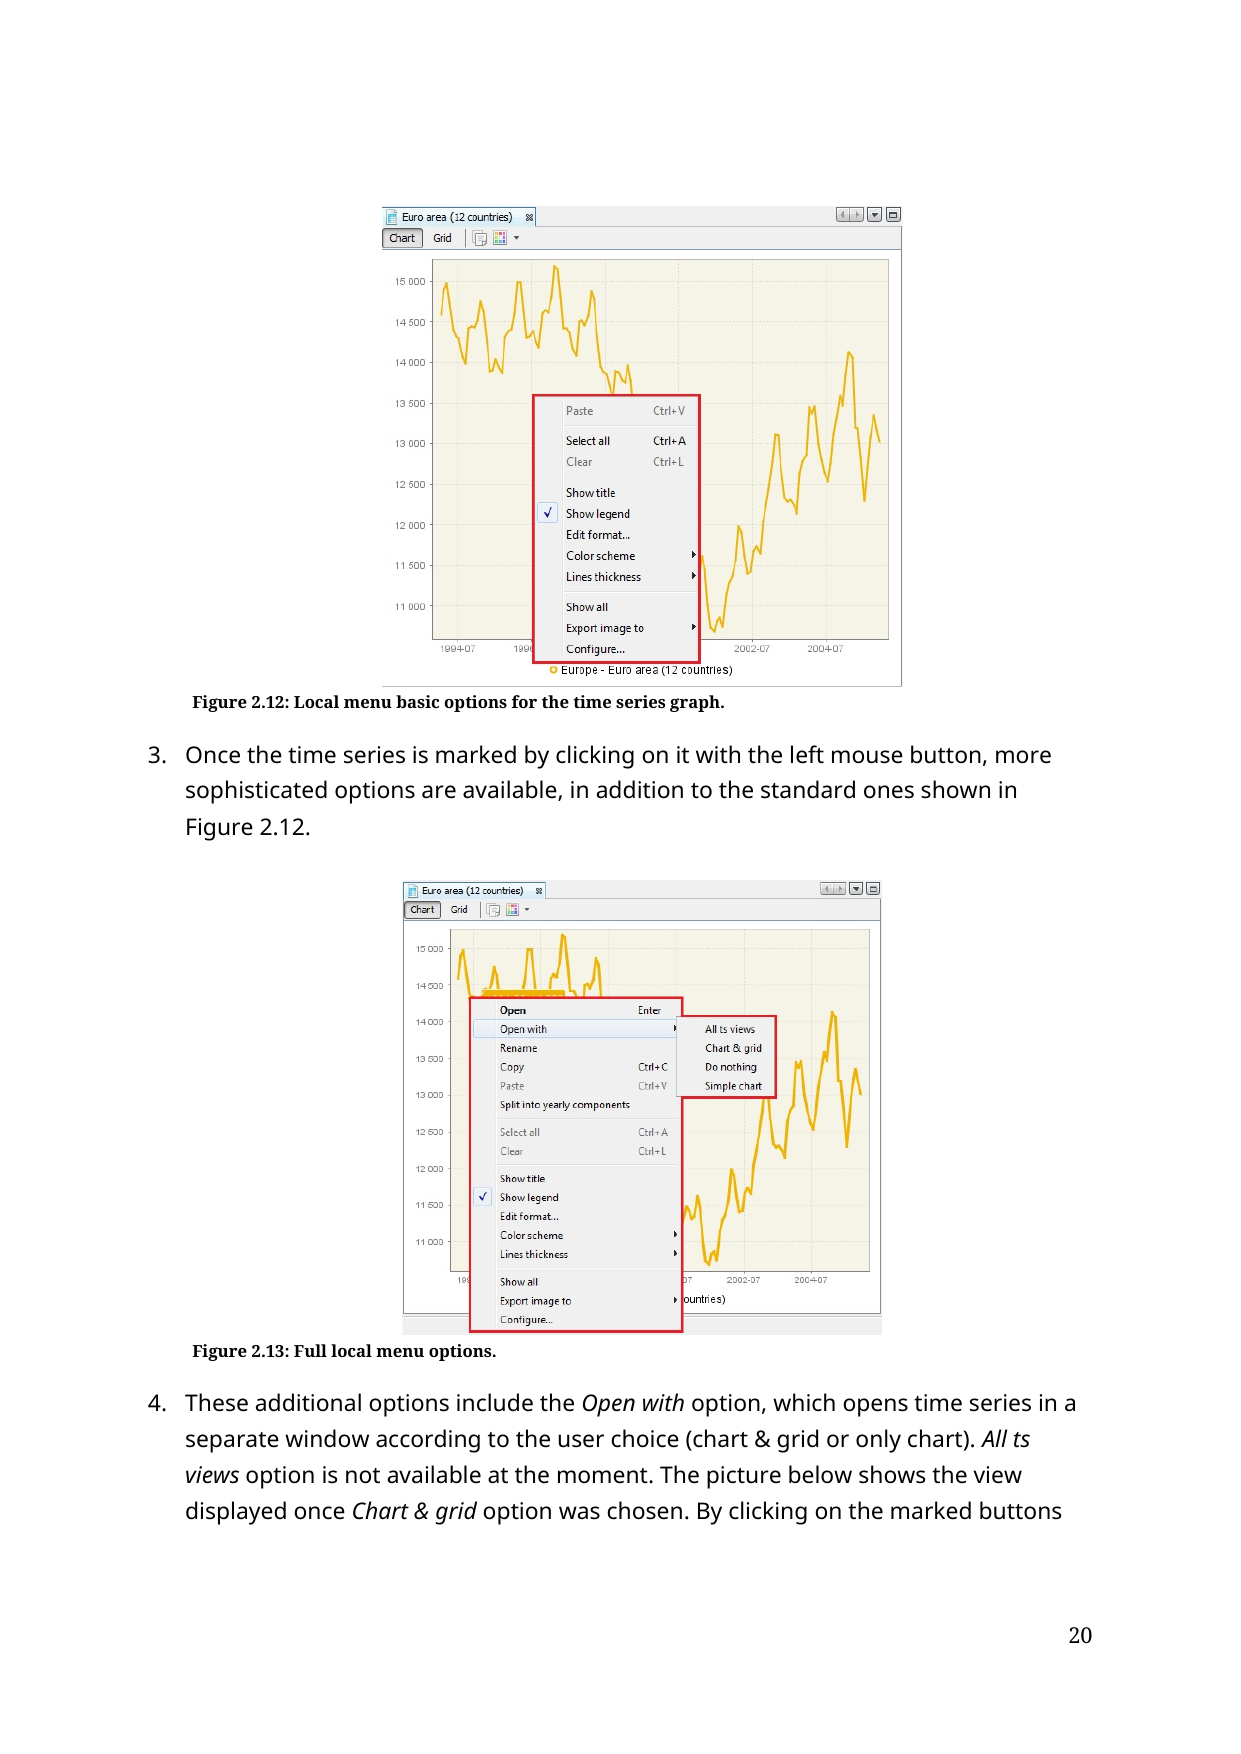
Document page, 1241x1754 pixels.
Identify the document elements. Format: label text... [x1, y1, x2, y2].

picture [402, 880, 883, 1335]
picture [382, 206, 903, 687]
list Once the time series is marked by clicking on it with the left mouse button, more sophisticated options are available, in addition to the standard ones shown in Figure 2.12. [148, 738, 1092, 842]
text Figure 2.12: Local menu basic options for the time series graph. [192, 691, 1092, 713]
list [148, 1387, 1092, 1526]
text Figure 2.13: Full local menu options. [192, 1339, 1092, 1362]
